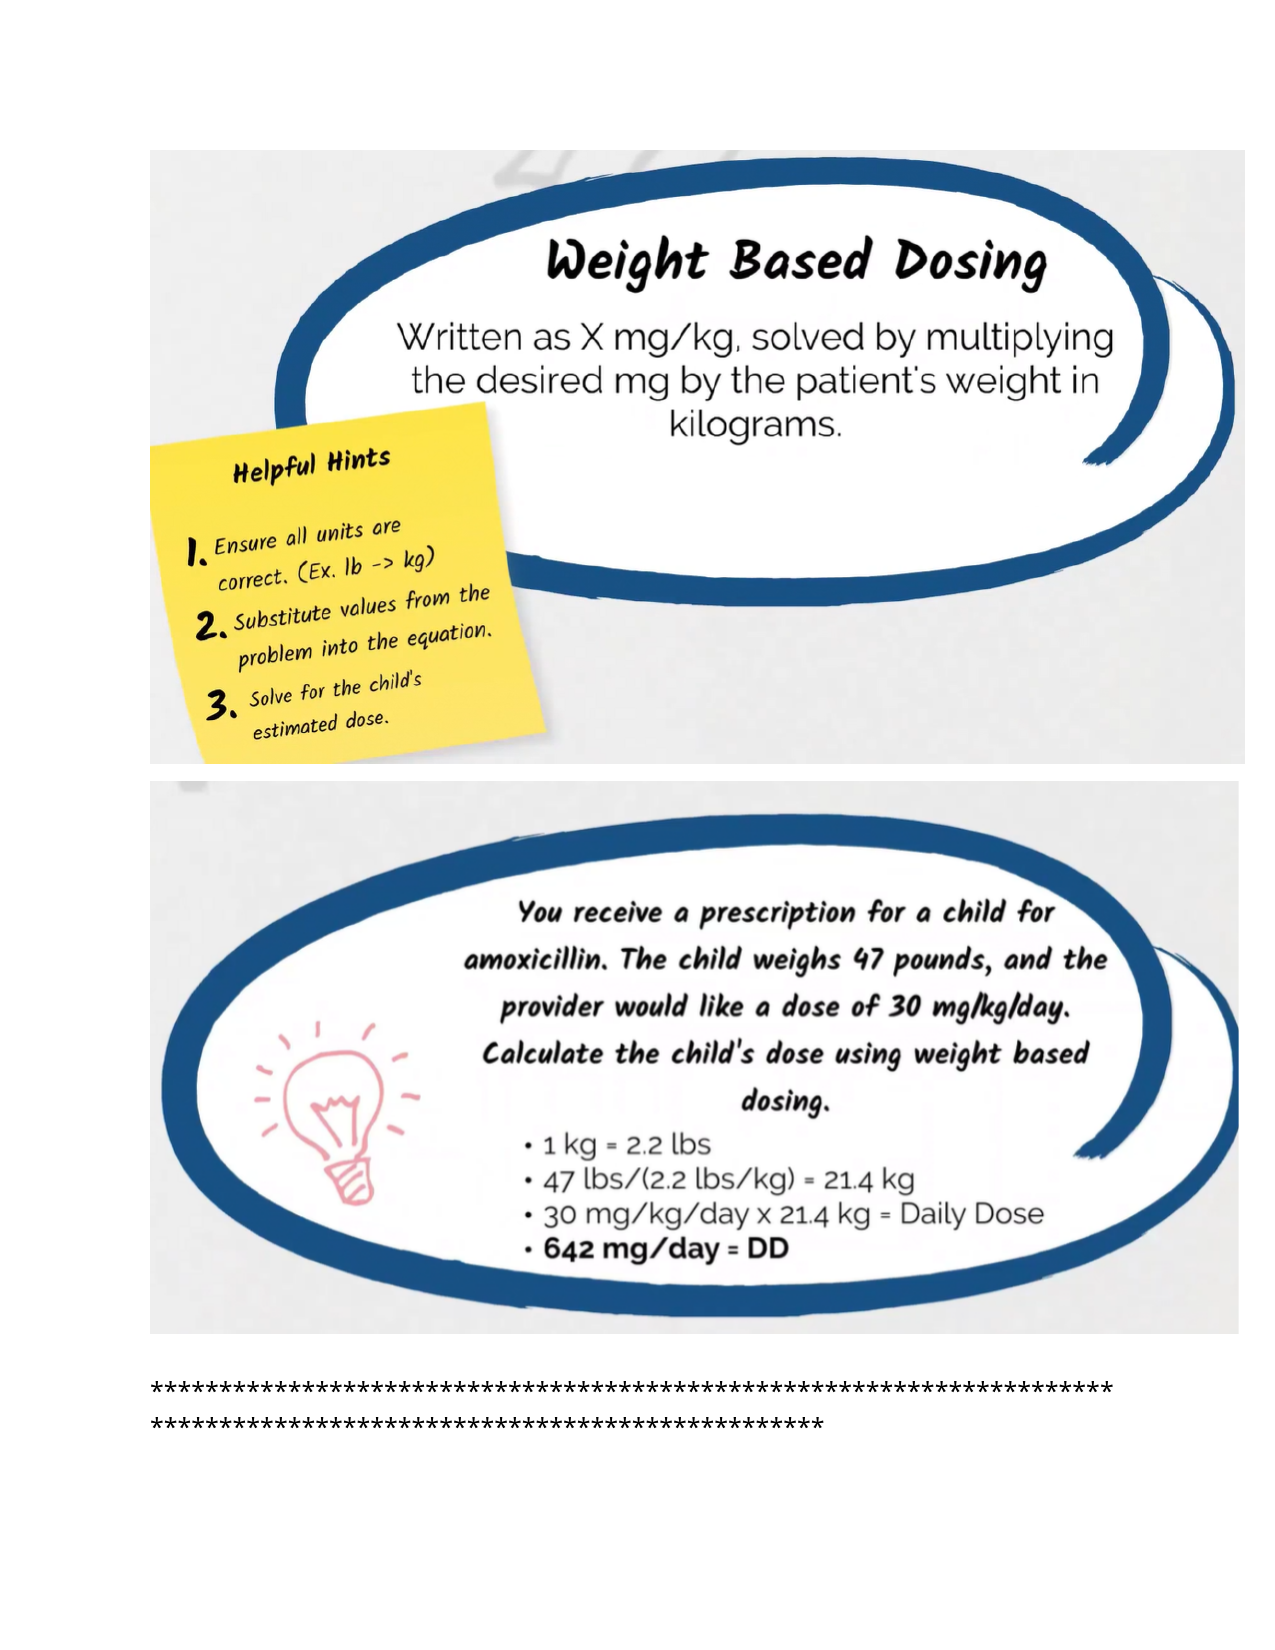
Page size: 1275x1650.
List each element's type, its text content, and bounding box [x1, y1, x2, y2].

picture [150, 150, 1245, 780]
text *********************************************************************************************************************** [150, 1373, 1125, 1444]
picture [150, 781, 1239, 1334]
